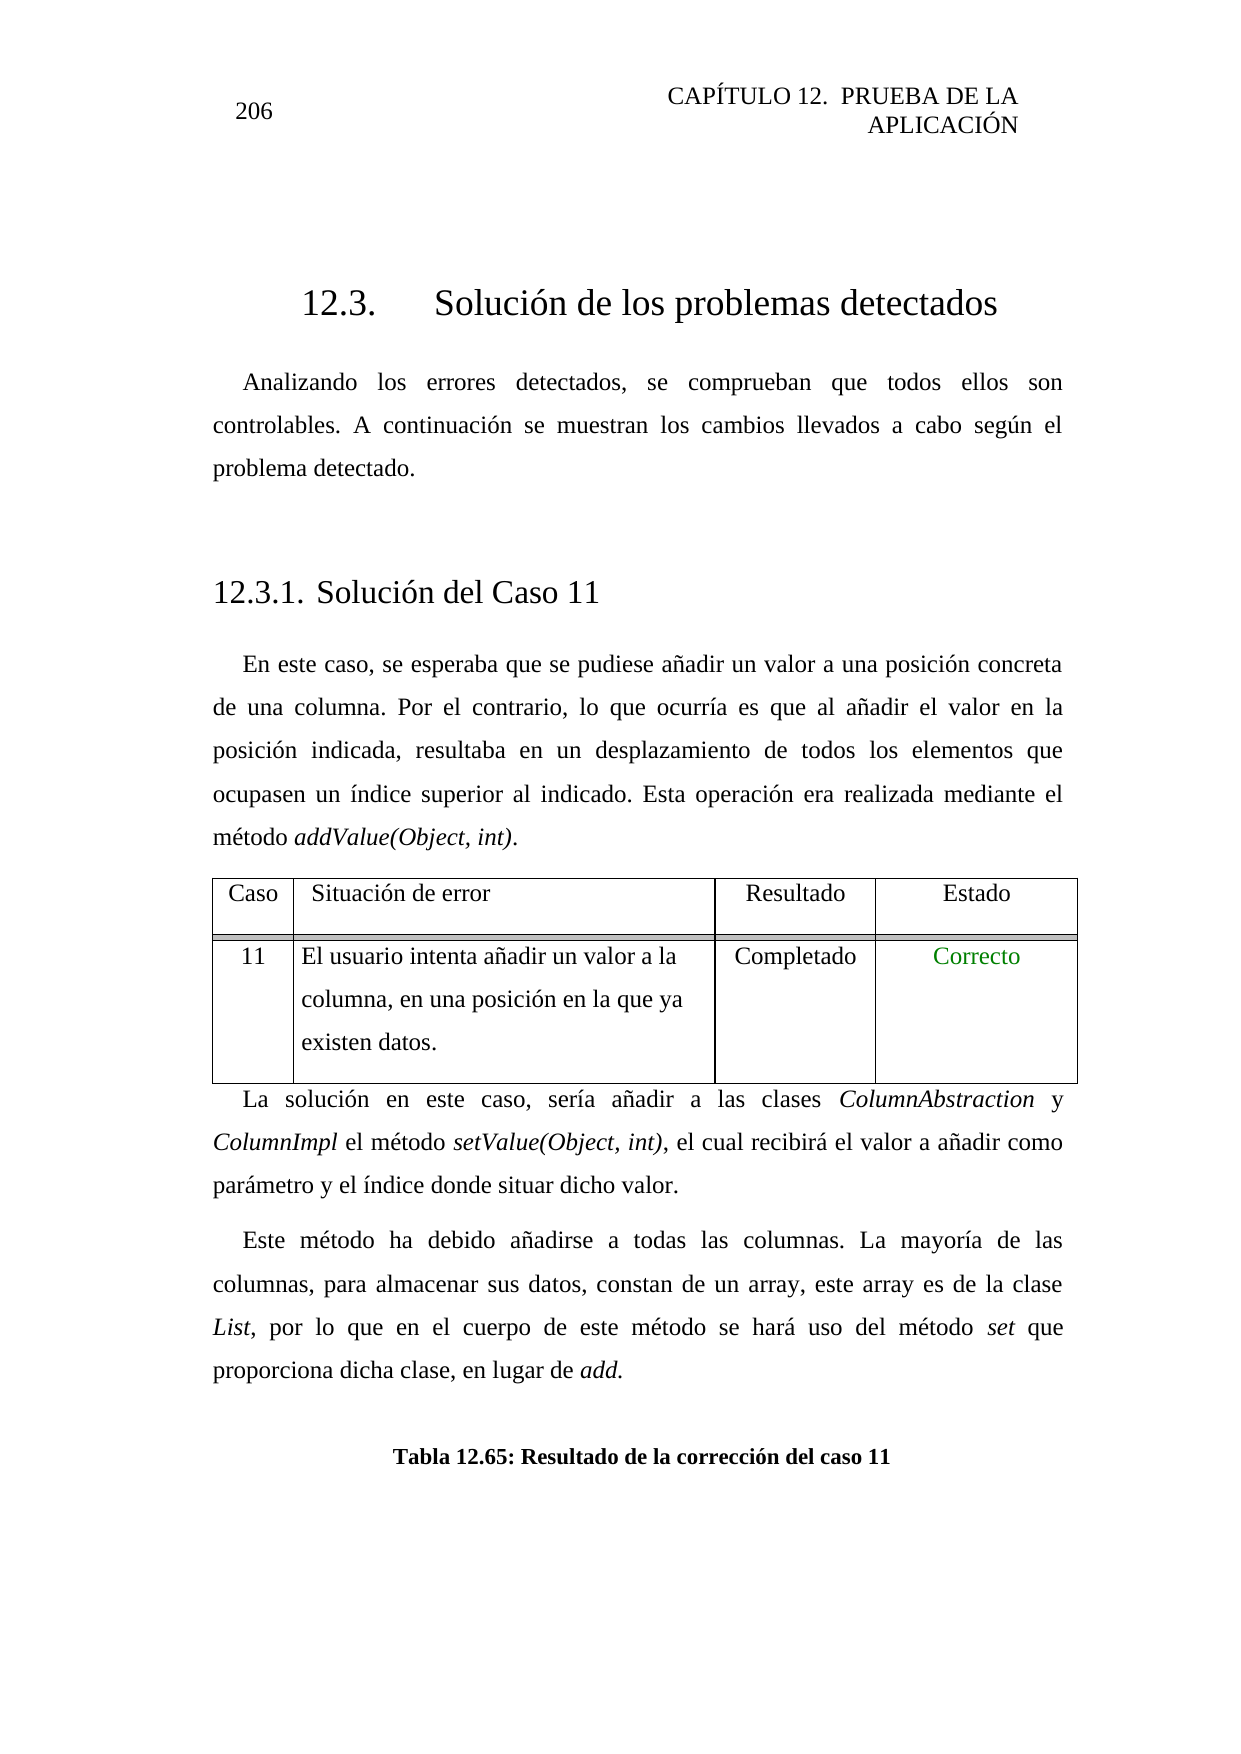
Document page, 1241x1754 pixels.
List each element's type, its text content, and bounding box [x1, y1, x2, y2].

subtitle Solución del Caso 11 [213, 573, 1064, 611]
subtitle Solución de los problemas detectados [272, 281, 1064, 324]
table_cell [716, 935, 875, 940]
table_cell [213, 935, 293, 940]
text La solución en este caso, sería añadir a las clases ColumnAbstraction y ColumnImpl el método setValue(Object, int), el cual recibirá el valor a añadir como parámetro y el índice donde situar dicho valor. [213, 1084, 1064, 1199]
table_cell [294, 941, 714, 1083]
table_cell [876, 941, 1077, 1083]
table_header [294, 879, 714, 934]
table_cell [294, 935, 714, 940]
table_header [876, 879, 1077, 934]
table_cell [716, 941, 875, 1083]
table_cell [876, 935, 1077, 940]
text En este caso, se esperaba que se pudiese añadir un valor a una posición concreta de una columna. Por el contrario, lo que ocurría es que al añadir el valor en la posición indicada, resultaba en un desplazamiento de todos los elementos que ocupasen un índice superior al indicado. Esta operación era realizada mediante el método addValue(Object, int). [213, 649, 1064, 851]
text Este método ha debido añadirse a todas las columnas. La mayoría de las columnas, para almacenar sus datos, constan de un array, este array es de la clase List, por lo que en el cuerpo de este método se hará uso del método set que proporciona dicha clase, en lugar de add. [213, 1226, 1064, 1384]
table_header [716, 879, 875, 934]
text Analizando los errores detectados, se comprueban que todos ellos son controlables. A continuación se muestran los cambios llevados a cabo según el problema detectado. [213, 367, 1064, 482]
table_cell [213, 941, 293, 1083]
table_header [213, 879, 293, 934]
